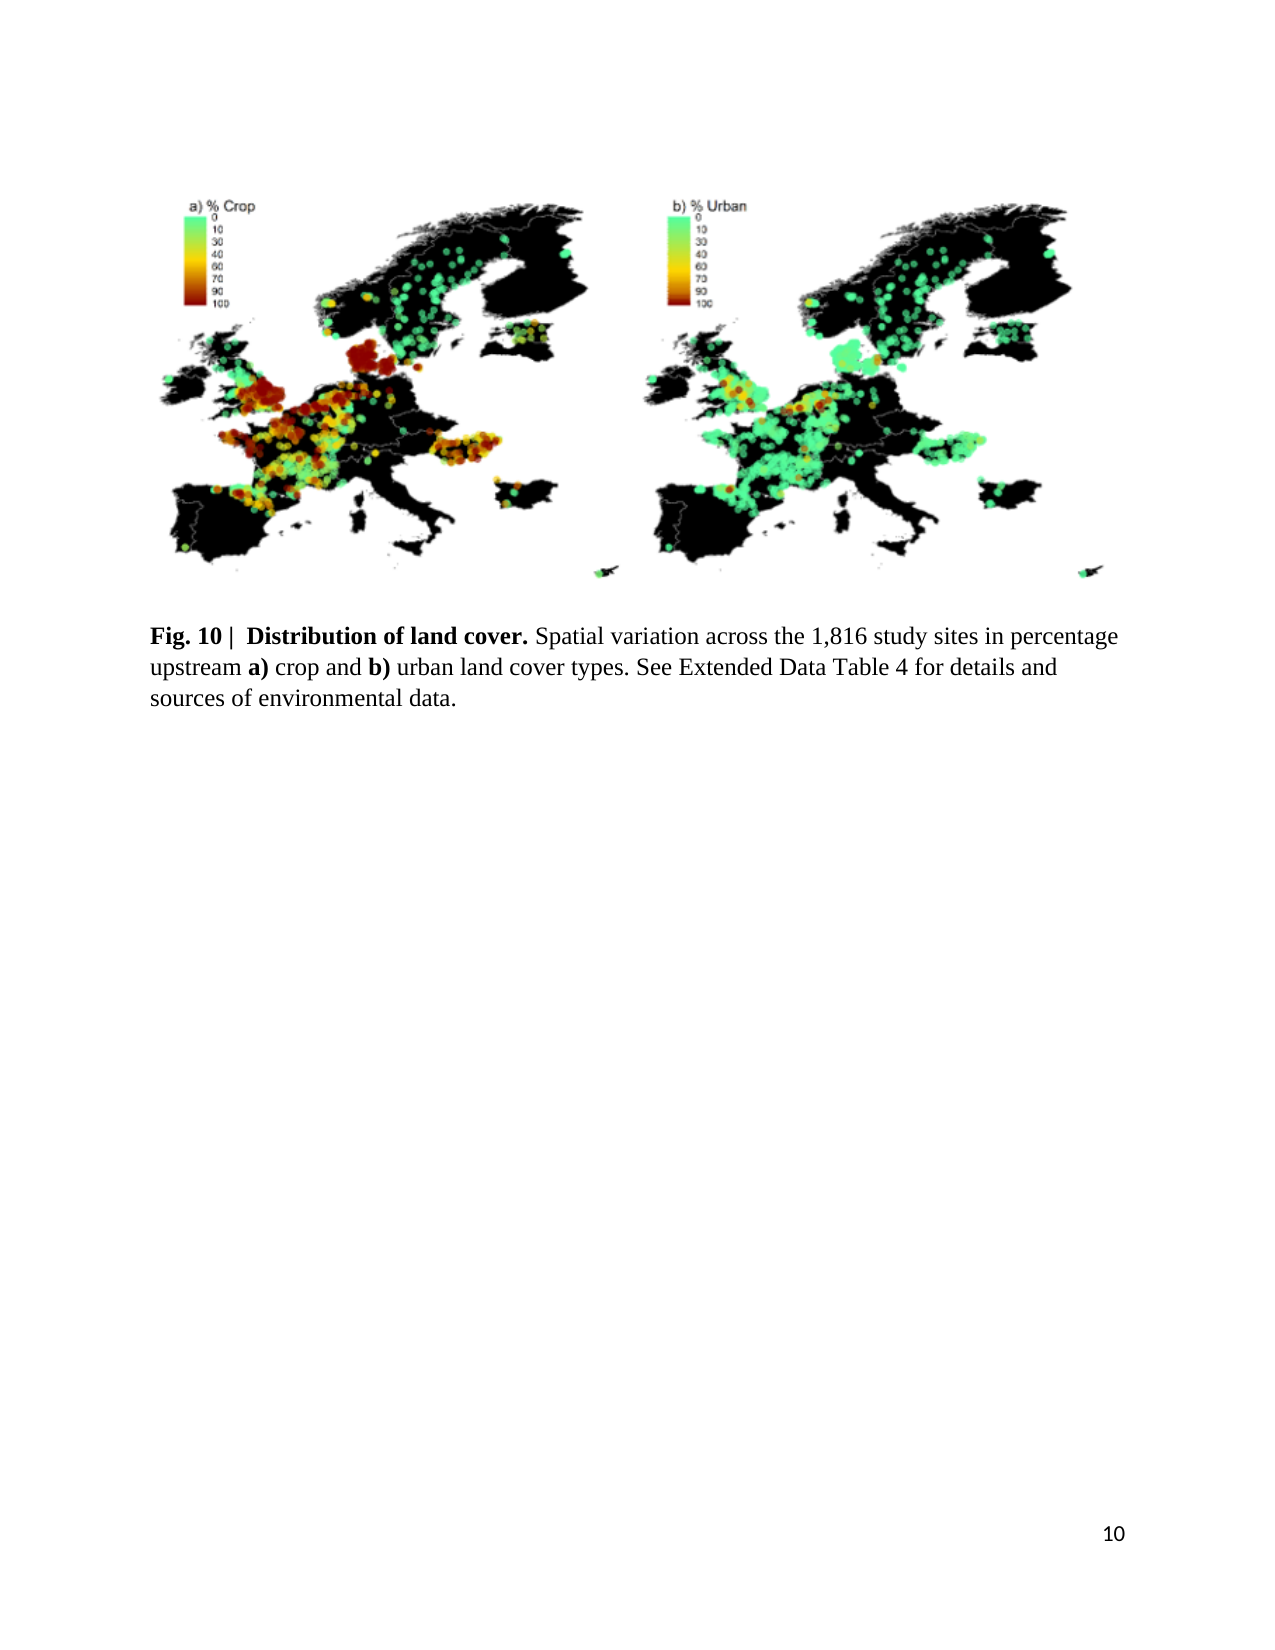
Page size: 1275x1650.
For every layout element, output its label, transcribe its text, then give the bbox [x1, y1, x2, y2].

text Fig. 10 | Distribution of land cover. Spatial variation across the 1,816 study sites in percentage upstream a) crop and b) urban land cover types. See Extended Data Table 4 for details and sources of environmental data. [150, 621, 1125, 712]
picture [150, 175, 1125, 594]
